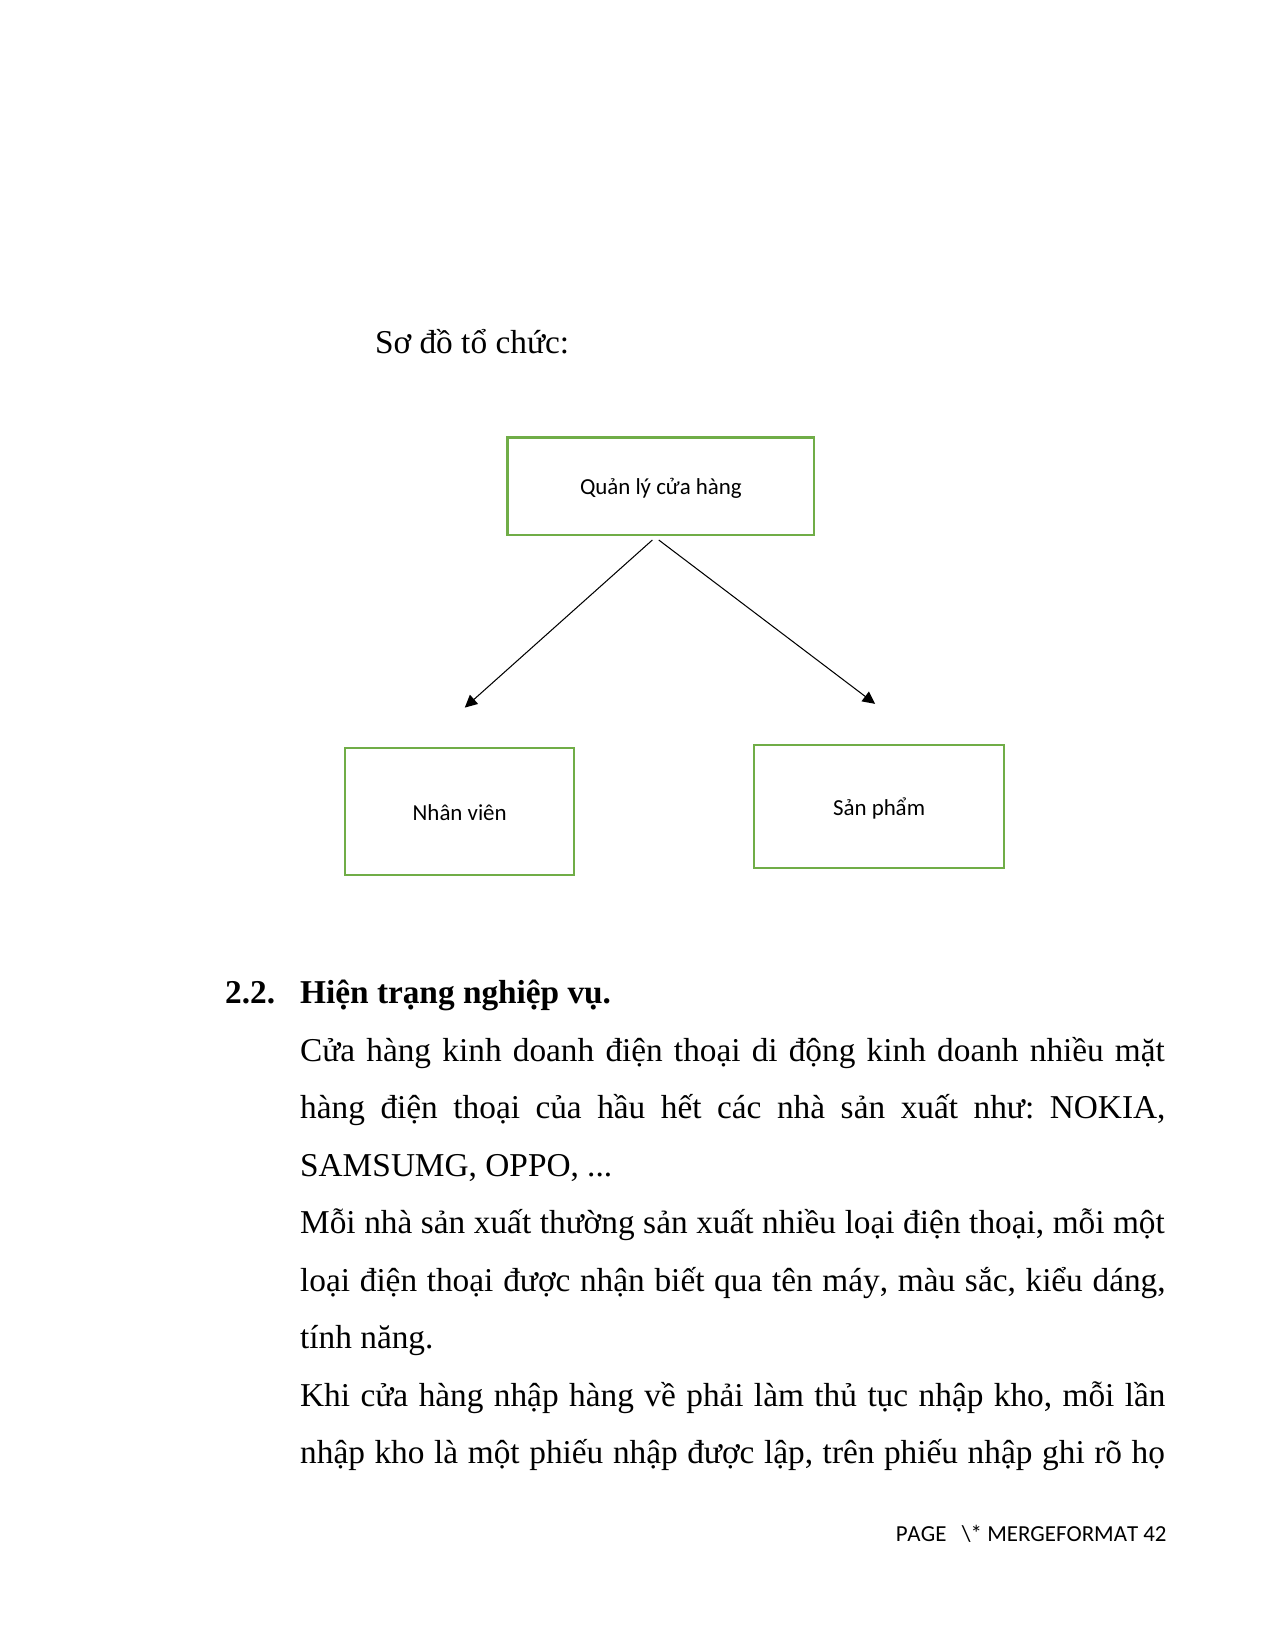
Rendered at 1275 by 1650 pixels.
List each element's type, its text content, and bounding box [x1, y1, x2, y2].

list Hiện trạng nghiệp vụ. [225, 973, 1167, 1011]
list Mỗi nhà sản xuất thường sản xuất nhiều loại điện thoại, mỗi một loại điện thoại được nhận biết qua tên máy, màu sắc, kiểu dáng, tính năng. [300, 1203, 1167, 1356]
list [300, 1375, 1167, 1471]
list Cửa hàng kinh doanh điện thoại di động kinh doanh nhiều mặt hàng điện thoại của hầu hết các nhà sản xuất như: NOKIA, SAMSUMG, OPPO, ... [300, 1030, 1167, 1183]
list Sơ đồ tổ chức: [300, 322, 1167, 361]
